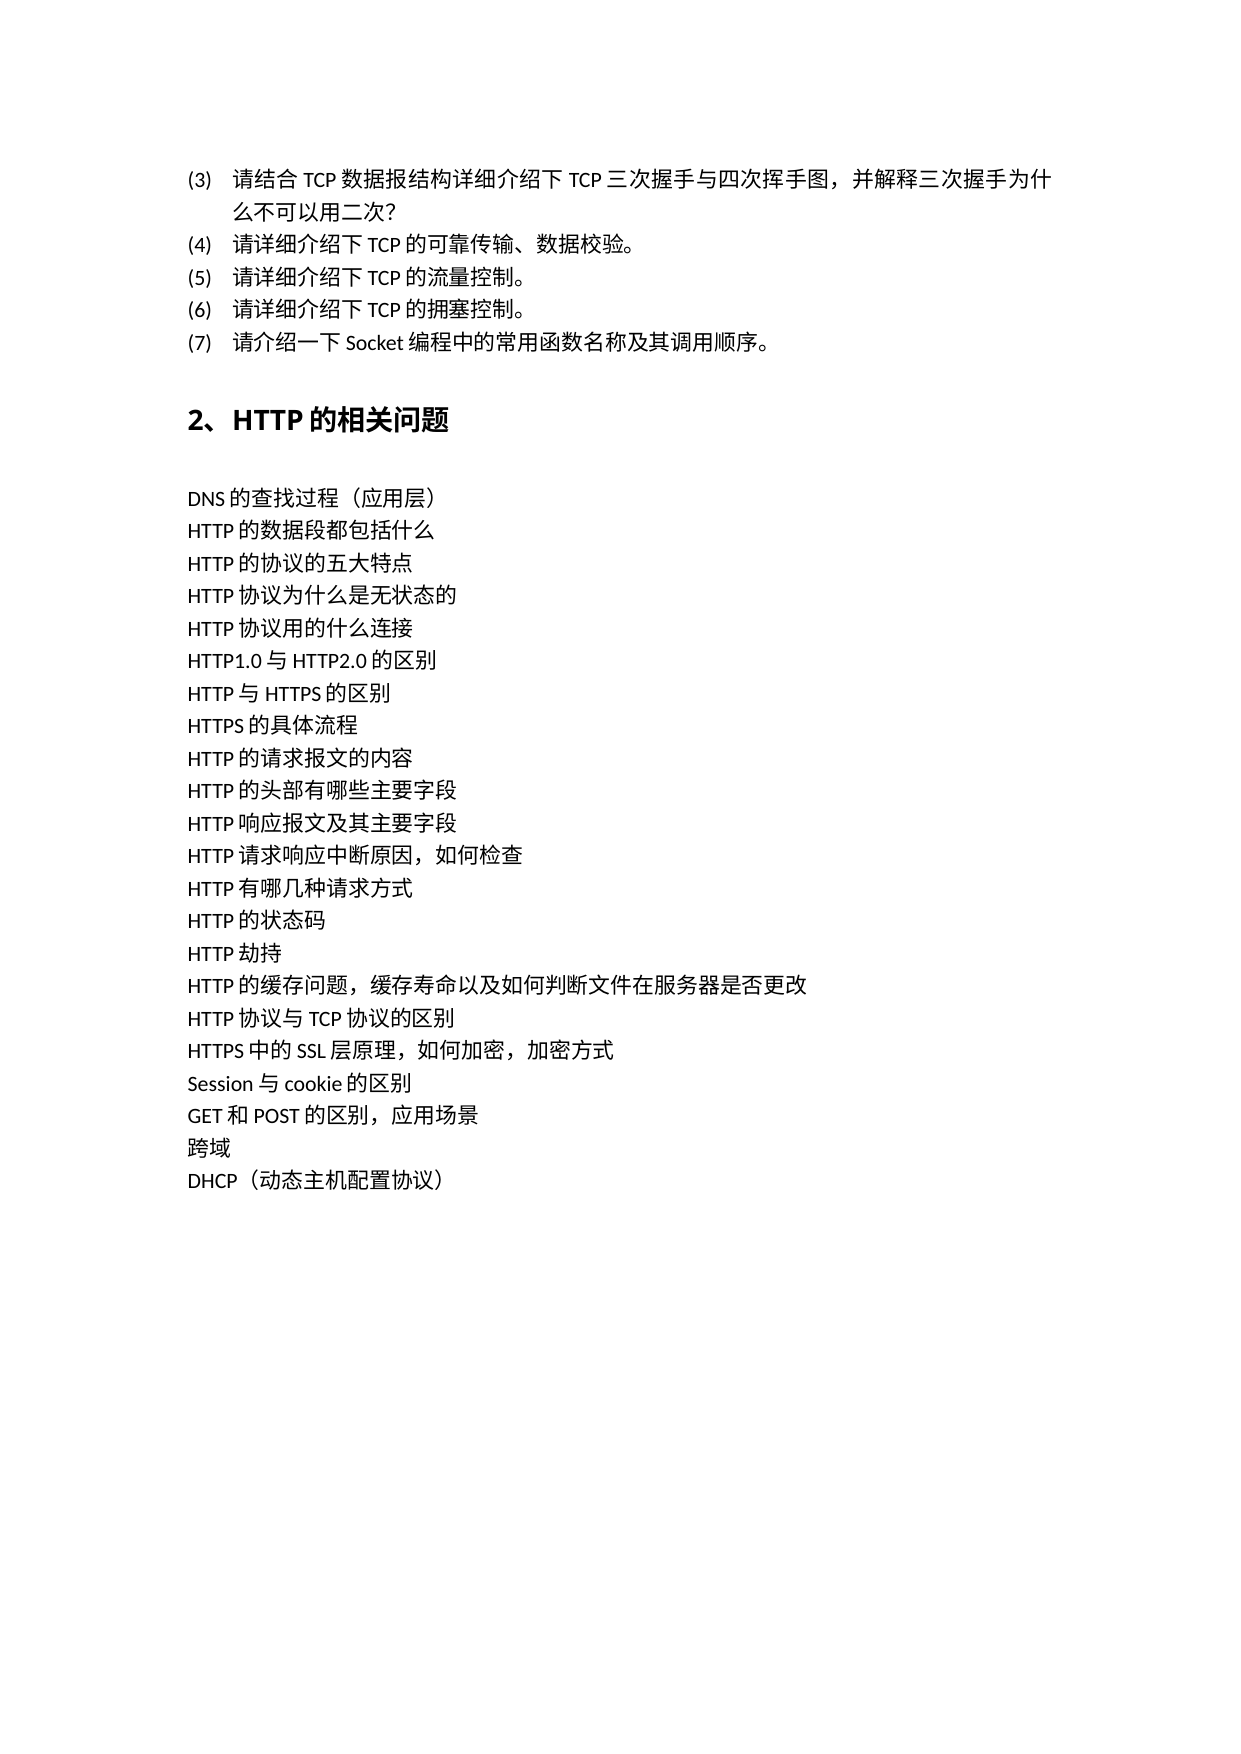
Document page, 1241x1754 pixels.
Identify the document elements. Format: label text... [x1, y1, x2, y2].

list GET和POST的区别，应用场景 [187, 1098, 1053, 1130]
list 请详细介绍下TCP的拥塞控制。 [187, 292, 1053, 324]
list 请详细介绍下TCP的可靠传输、数据校验。 [187, 227, 1053, 259]
list 跨域 [187, 1130, 1053, 1163]
list HTTPS的具体流程 [187, 708, 1053, 740]
list HTTP的头部有哪些主要字段 [187, 773, 1053, 805]
list HTTP1.0与HTTP2.0的区别 [187, 643, 1053, 675]
list HTTP有哪几种请求方式 [187, 870, 1053, 903]
list HTTP响应报文及其主要字段 [187, 805, 1053, 838]
list Session与cookie的区别 [187, 1065, 1053, 1098]
list HTTPS中的SSL层原理，如何加密，加密方式 [187, 1033, 1053, 1065]
list HTTP的请求报文的内容 [187, 740, 1053, 773]
list HTTP与HTTPS的区别 [187, 675, 1053, 708]
list HTTP的状态码 [187, 903, 1053, 935]
list DHCP（动态主机配置协议） [187, 1163, 1053, 1195]
list HTTP协议用的什么连接 [187, 610, 1053, 643]
list 请详细介绍下TCP的流量控制。 [187, 259, 1053, 292]
list HTTP协议为什么是无状态的 [187, 578, 1053, 610]
list HTTP请求响应中断原因，如何检查 [187, 838, 1053, 870]
subtitle 2、HTTP的相关问题 [187, 386, 1053, 451]
list HTTP劫持 [187, 935, 1053, 968]
list DNS的查找过程（应用层） [187, 480, 1053, 513]
list HTTP的缓存问题，缓存寿命以及如何判断文件在服务器是否更改 [187, 968, 1053, 1000]
list HTTP的数据段都包括什么 [187, 513, 1053, 545]
list HTTP协议与TCP协议的区别 [187, 1000, 1053, 1033]
list HTTP的协议的五大特点 [187, 545, 1053, 578]
list 请结合TCP数据报结构详细介绍下TCP三次握手与四次挥手图，并解释三次握手为什么不可以用二次？ [187, 162, 1053, 227]
list 请介绍一下Socket编程中的常用函数名称及其调用顺序。 [187, 324, 1053, 357]
